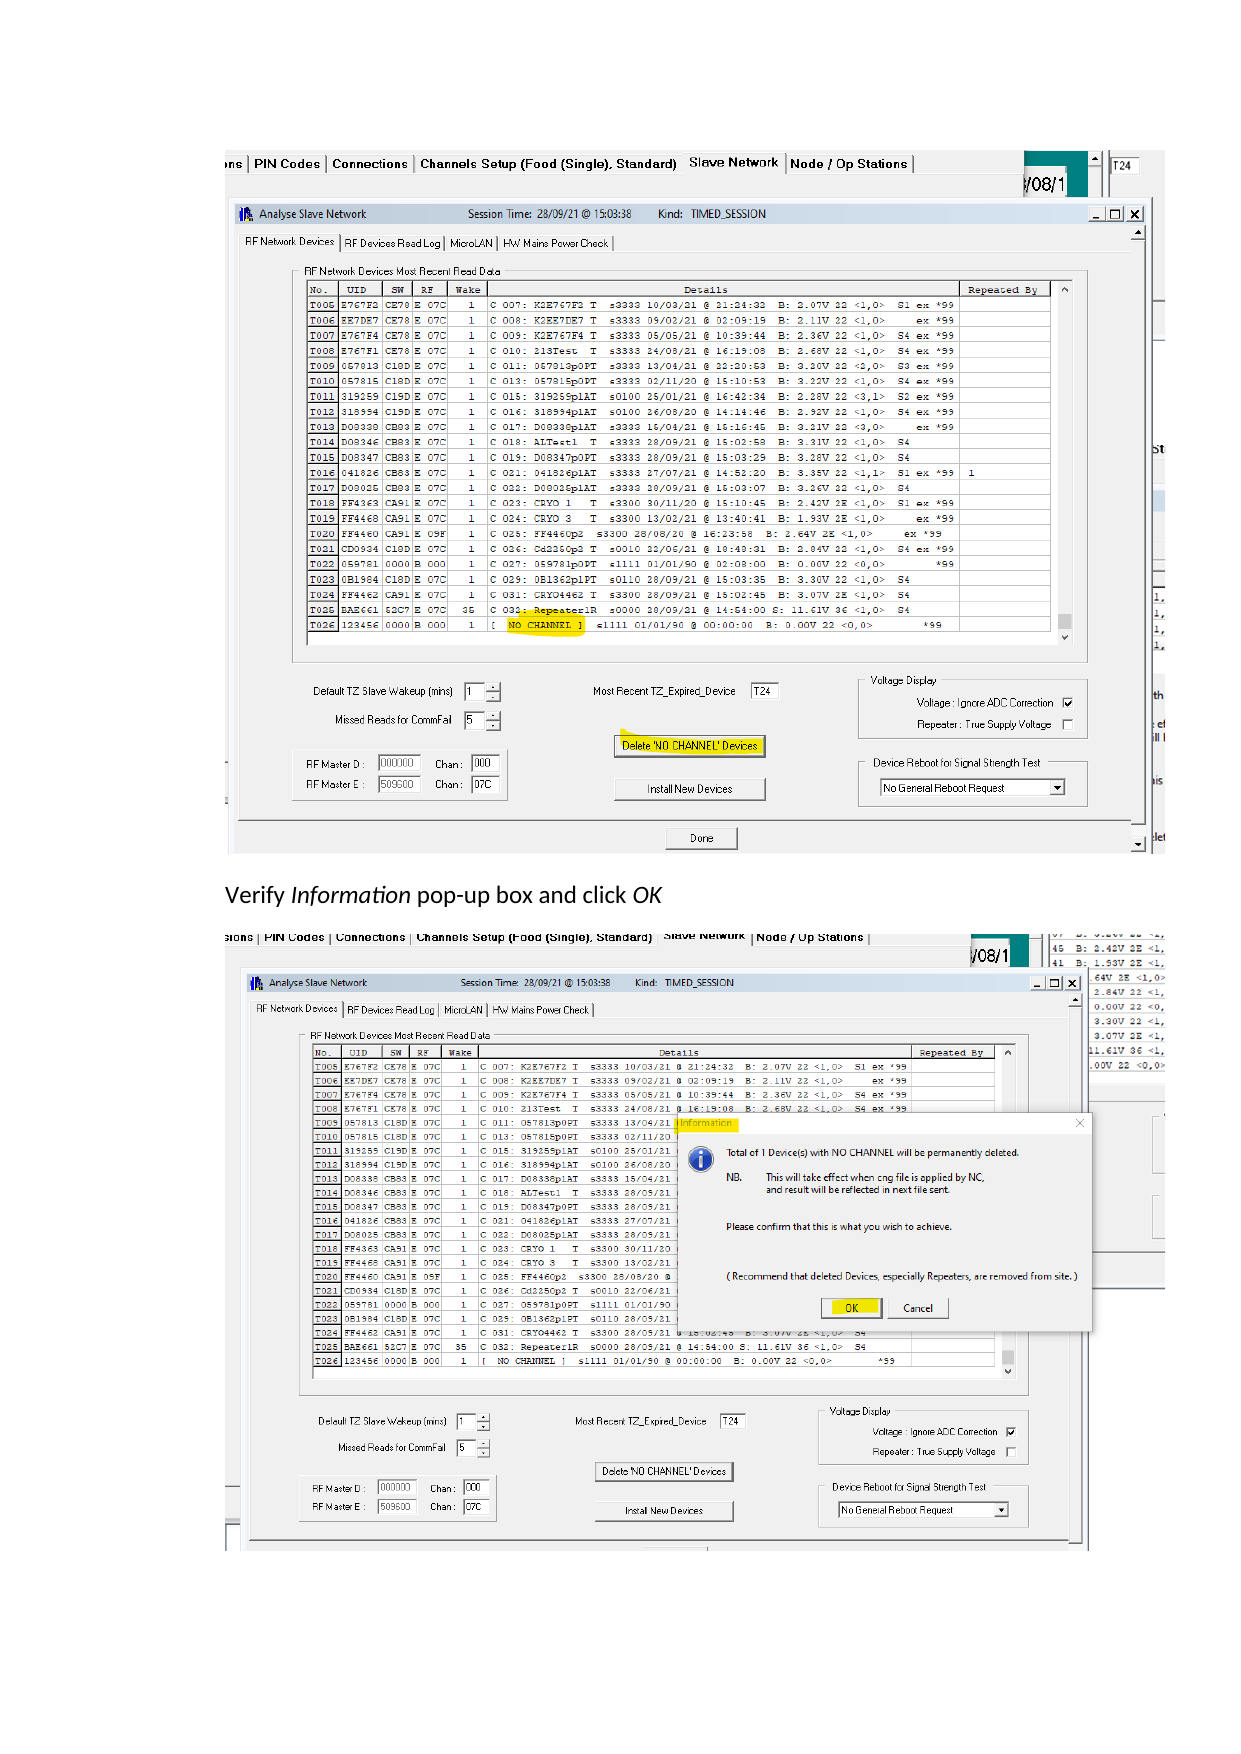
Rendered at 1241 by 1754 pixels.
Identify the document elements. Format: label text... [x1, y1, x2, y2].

text Verify Information pop-up box and click OK [150, 879, 1090, 909]
picture [225, 934, 1166, 1551]
picture [225, 150, 1166, 854]
